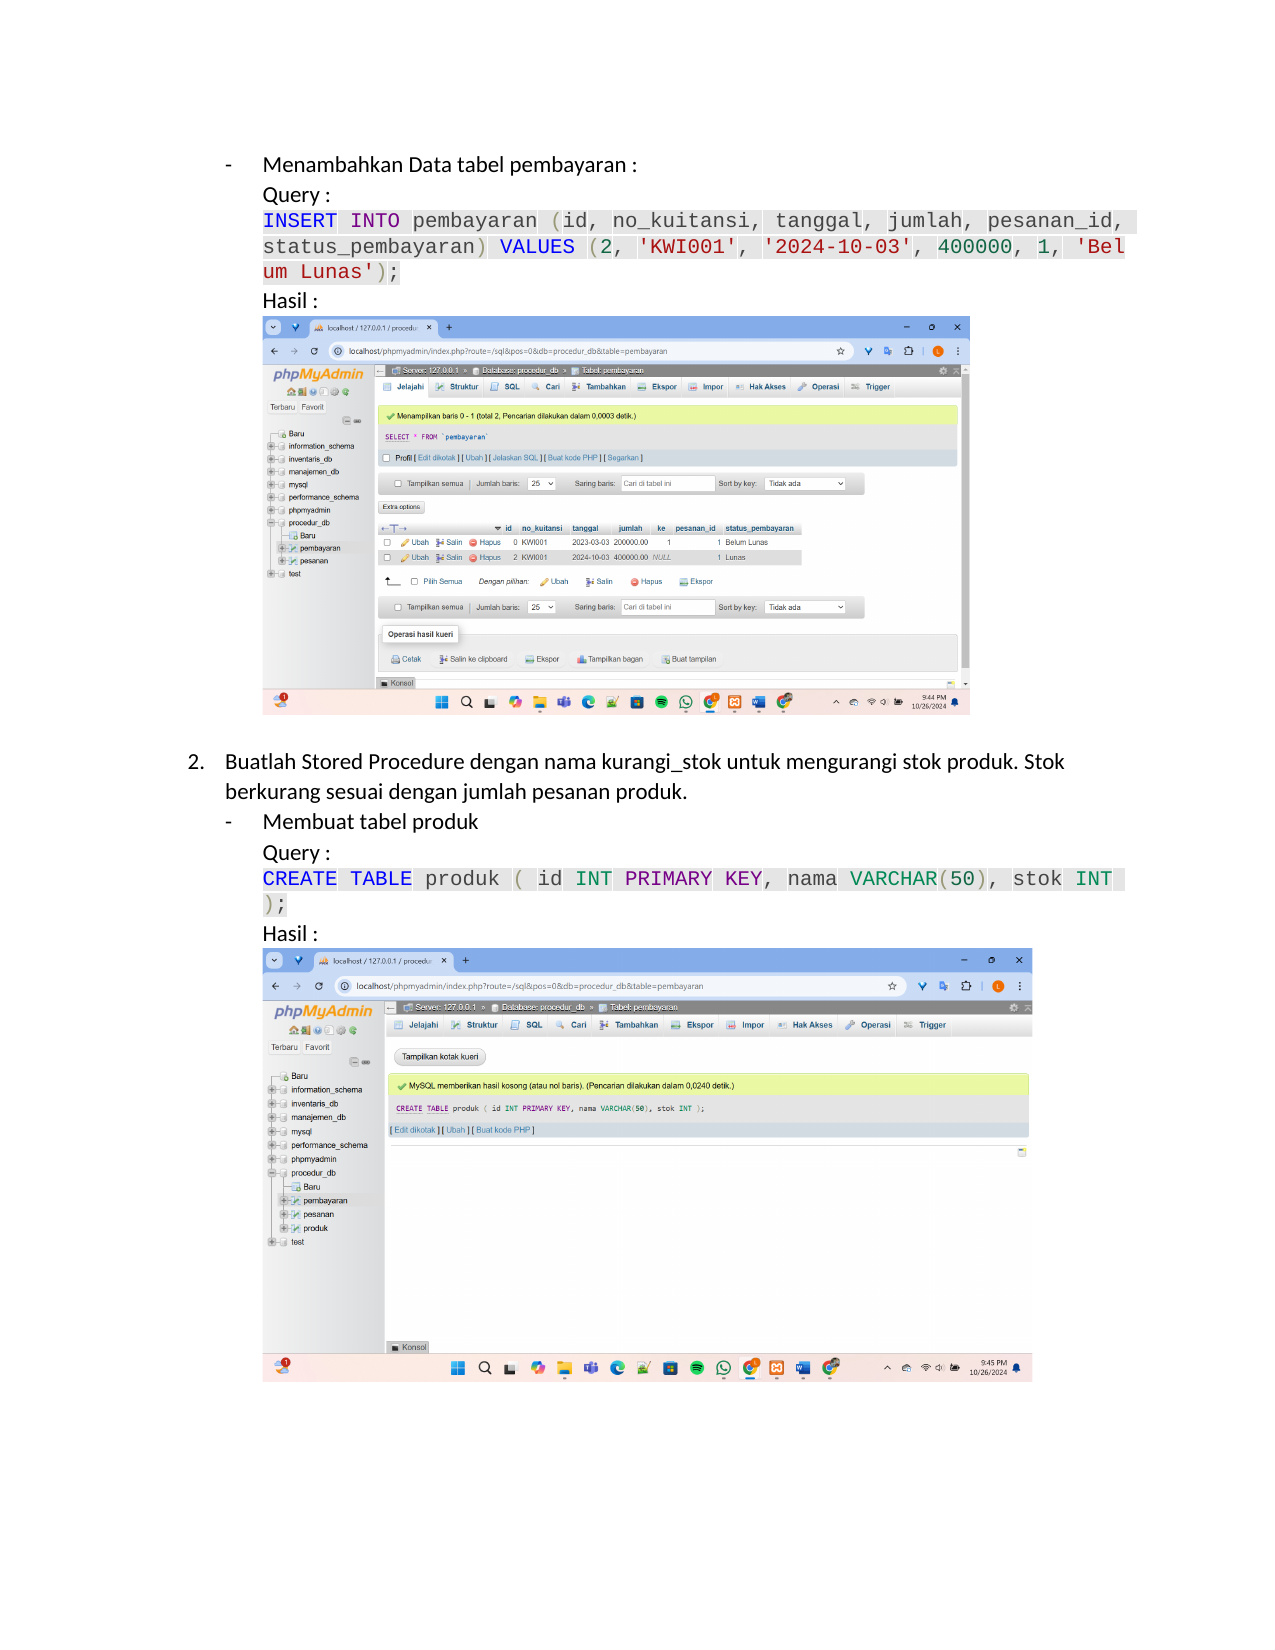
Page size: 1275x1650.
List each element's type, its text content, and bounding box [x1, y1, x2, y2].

list Hasil : [262, 287, 1125, 315]
list Menambahkan Data tabel pembayaran : [225, 150, 1125, 178]
list Query : CREATE TABLE produk ( id INT PRIMARY KEY, nama VARCHAR(50), stok INT ); [262, 838, 1125, 917]
list Membuat tabel produk [225, 807, 1125, 836]
list Buatlah Stored Procedure dengan nama kurangi_stok untuk mengurangi stok produk. Stok berkurang sesuai dengan jumlah pesanan produk. [187, 747, 1125, 805]
picture [262, 948, 1033, 1382]
list Query : INSERT INTO pembayaran (id, no_kuitansi, tanggal, jumlah, pesanan_id, status_pembayaran) VALUES (2, 'KWI001', '2024-10-03', 400000, 1, 'Belum Lunas'); [262, 180, 1125, 285]
picture [262, 316, 970, 715]
list Hasil : [262, 919, 1125, 947]
